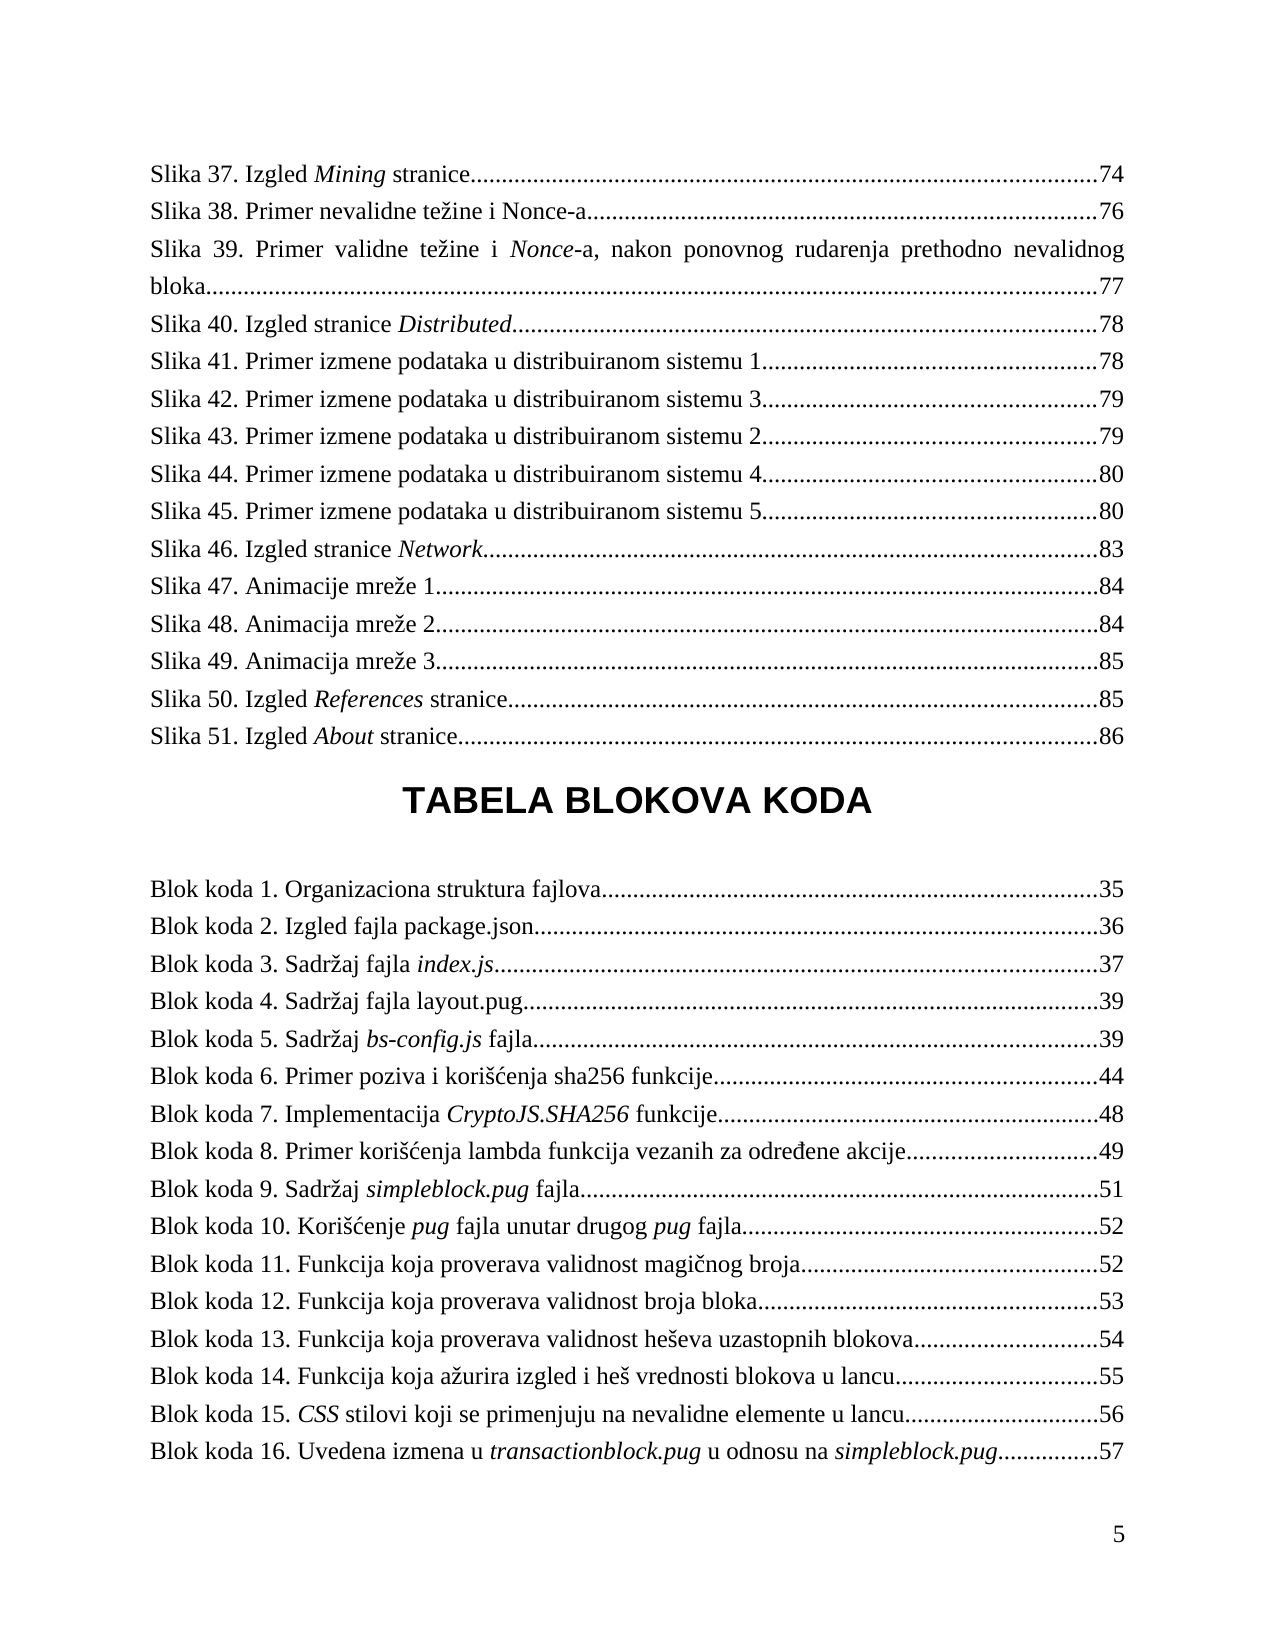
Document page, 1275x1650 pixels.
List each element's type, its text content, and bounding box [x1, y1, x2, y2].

text Blok koda 6. Primer poziva i korišćenja sha256 funkcije 44 [150, 1052, 1125, 1090]
text Slika 44. Primer izmene podataka u distribuiranom sistemu 4 80 [150, 450, 1125, 487]
text TABELA BLOKOVA KODA [150, 779, 1125, 822]
text Slika 37. Izgled Mining stranice 74 [150, 150, 1125, 187]
text Blok koda 3. Sadržaj fajla index.js 37 [150, 940, 1125, 977]
text Blok koda 11. Funkcija koja proverava validnost magičnog broja 52 [150, 1240, 1125, 1277]
text Slika 49. Animacija mreže 3 85 [150, 637, 1125, 675]
text Blok koda 14. Funkcija koja ažurira izgled i heš vrednosti blokova u lancu 55 [150, 1352, 1125, 1390]
text Slika 42. Primer izmene podataka u distribuiranom sistemu 3 79 [150, 375, 1125, 412]
text Blok koda 9. Sadržaj simpleblock.pug fajla 51 [150, 1165, 1125, 1202]
text Blok koda 2. Izgled fajla package.json 36 [150, 902, 1125, 940]
text Slika 38. Primer nevalidne težine i Nonce-a 76 [150, 187, 1125, 225]
text Slika 51. Izgled About stranice 86 [150, 712, 1125, 750]
text Slika 40. Izgled stranice Distributed 78 [150, 300, 1125, 337]
text Slika 50. Izgled References stranice 85 [150, 675, 1125, 712]
text Slika 47. Animacije mreže 1 84 [150, 562, 1125, 600]
text Blok koda 15. CSS stilovi koji se primenjuju na nevalidne elemente u lancu 56 [150, 1390, 1125, 1427]
text Blok koda 13. Funkcija koja proverava validnost heševa uzastopnih blokova 54 [150, 1315, 1125, 1352]
text Blok koda 10. Korišćenje pug fajla unutar drugog pug fajla 52 [150, 1202, 1125, 1240]
text Blok koda 16. Uvedena izmena u transactionblock.pug u odnosu na simpleblock.pug 57 [150, 1427, 1125, 1465]
text Blok koda 1. Organizaciona struktura fajlova 35 [150, 865, 1125, 902]
text Blok koda 12. Funkcija koja proverava validnost broja bloka 53 [150, 1277, 1125, 1315]
text Slika 41. Primer izmene podataka u distribuiranom sistemu 1 78 [150, 337, 1125, 375]
text Slika 45. Primer izmene podataka u distribuiranom sistemu 5 80 [150, 487, 1125, 525]
text Slika 46. Izgled stranice Network 83 [150, 525, 1125, 562]
text Slika 39. Primer validne težine i Nonce-a, nakon ponovnog rudarenja prethodno nevalidnog bloka 77 [150, 225, 1125, 300]
text Slika 43. Primer izmene podataka u distribuiranom sistemu 2 79 [150, 412, 1125, 450]
text Blok koda 7. Implementacija CryptoJS.SHA256 funkcije 48 [150, 1090, 1125, 1127]
text Blok koda 4. Sadržaj fajla layout.pug 39 [150, 977, 1125, 1015]
text Slika 48. Animacija mreže 2 84 [150, 600, 1125, 637]
text Blok koda 5. Sadržaj bs-config.js fajla 39 [150, 1015, 1125, 1052]
text Blok koda 8. Primer korišćenja lambda funkcija vezanih za određene akcije 49 [150, 1127, 1125, 1165]
